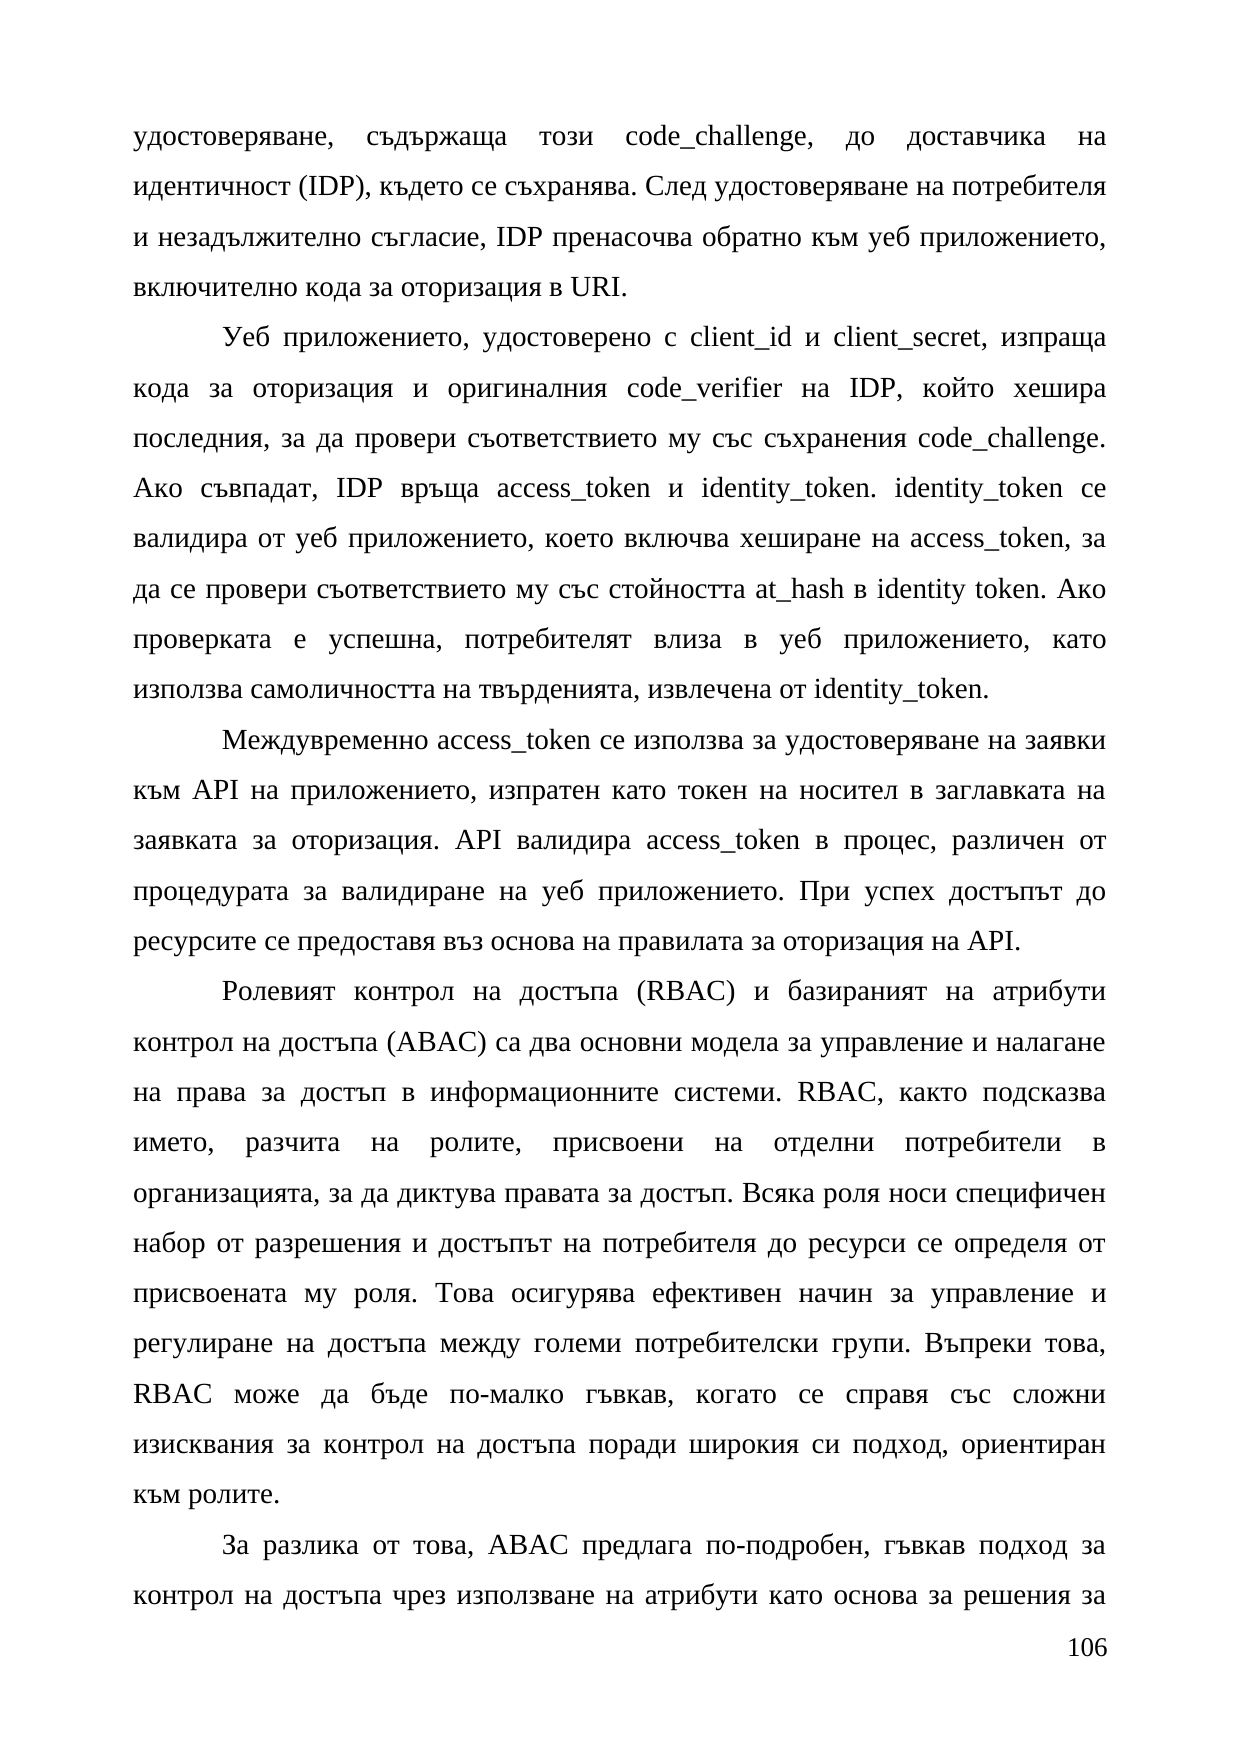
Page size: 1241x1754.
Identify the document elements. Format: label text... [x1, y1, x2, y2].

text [133, 118, 1107, 303]
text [133, 1527, 1107, 1611]
text Междувременно access_token се използва за удостоверяване на заявки към API на приложението, изпратен като токен на носител в заглавката на заявката за оторизация. API валидира access_token в процес, различен от процедурата за валидиране на уеб приложението. При успех достъпът до ресурсите се предоставя въз основа на правилата за оторизация на API. [133, 722, 1107, 957]
text Уеб приложението, удостоверено с client_id и client_secret, изпраща кода за оторизация и оригиналния code_verifier на IDP, който хешира последния, за да провери съответствието му със съхранения code_challenge. Ако съвпадат, IDP връща access_token и identity_token. identity_token се валидира от уеб приложението, което включва хеширане на access_token, за да се провери съответствието му със стойността at_hash в identity token. Ако проверката е успешна, потребителят влиза в уеб приложението, като използва самоличността на твърденията, извлечена от identity_token. [133, 319, 1107, 705]
text Ролевият контрол на достъпа (RBAC) и базираният на атрибути контрол на достъпа (ABAC) са два основни модела за управление и налагане на права за достъп в информационните системи. RBAC, както подсказва името, разчита на ролите, присвоени на отделни потребители в организацията, за да диктува правата за достъп. Всяка роля носи специфичен набор от разрешения и достъпът на потребителя до ресурси се определя от присвоената му роля. Това осигурява ефективен начин за управление и регулиране на достъпа между големи потребителски групи. Въпреки това, RBAC може да бъде по-малко гъвкав, когато се справя със сложни изисквания за контрол на достъпа поради широкия си подход, ориентиран към ролите. [133, 973, 1107, 1510]
